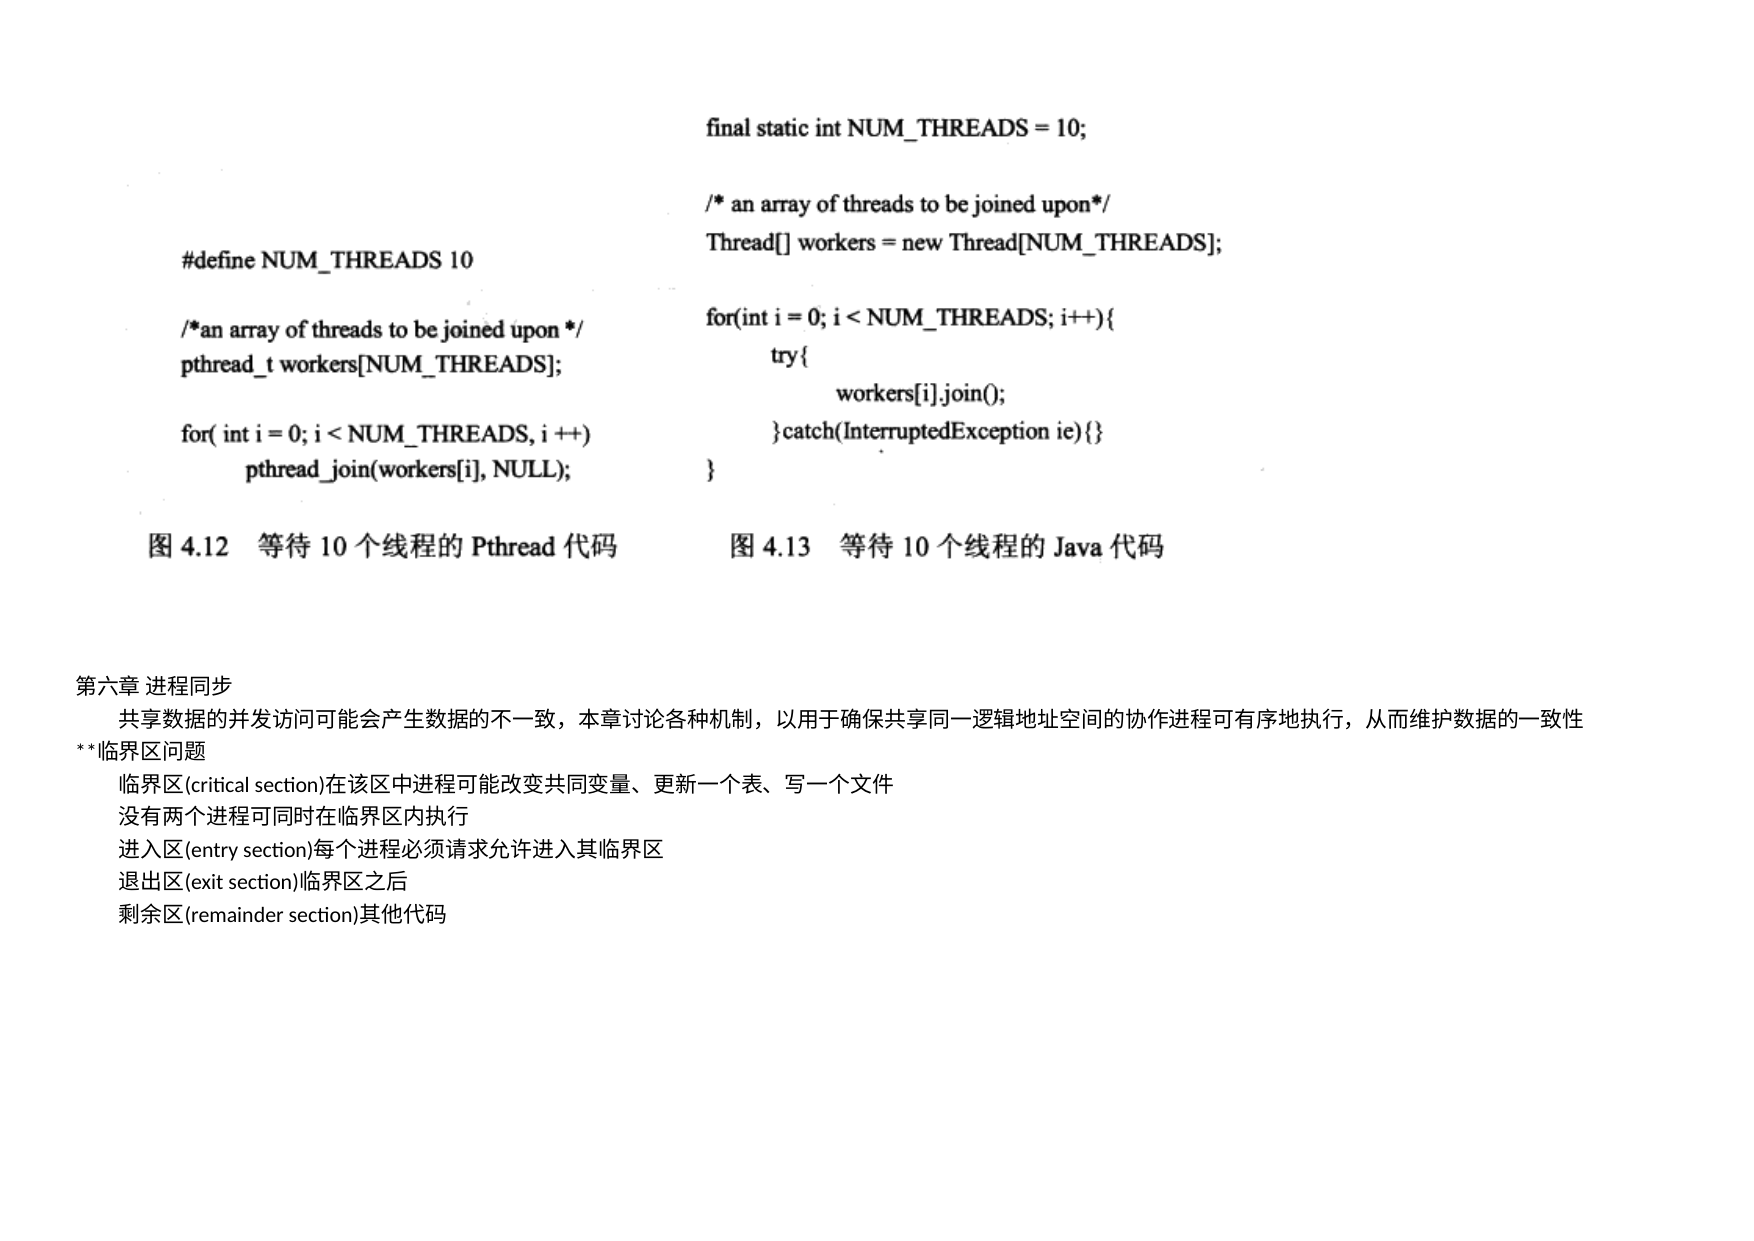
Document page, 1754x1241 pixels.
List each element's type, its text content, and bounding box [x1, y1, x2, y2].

text 没有两个进程可同时在临界区内执行 [75, 799, 1679, 831]
text 退出区(exit section)临界区之后 [75, 864, 1679, 896]
text 第六章 进程同步 [75, 669, 1679, 701]
text 共享数据的并发访问可能会产生数据的不一致，本章讨论各种机制，以用于确保共享同一逻辑地址空间的协作进程可有序地执行，从而维护数据的一致性 [75, 701, 1679, 734]
text 临界区(critical section)在该区中进程可能改变共同变量、更新一个表、写一个文件 [75, 766, 1679, 799]
text **临界区问题 [75, 734, 1679, 766]
text 进入区(entry section)每个进程必须请求允许进入其临界区 [75, 831, 1679, 864]
text 剩余区(remainder section)其他代码 [75, 896, 1679, 929]
